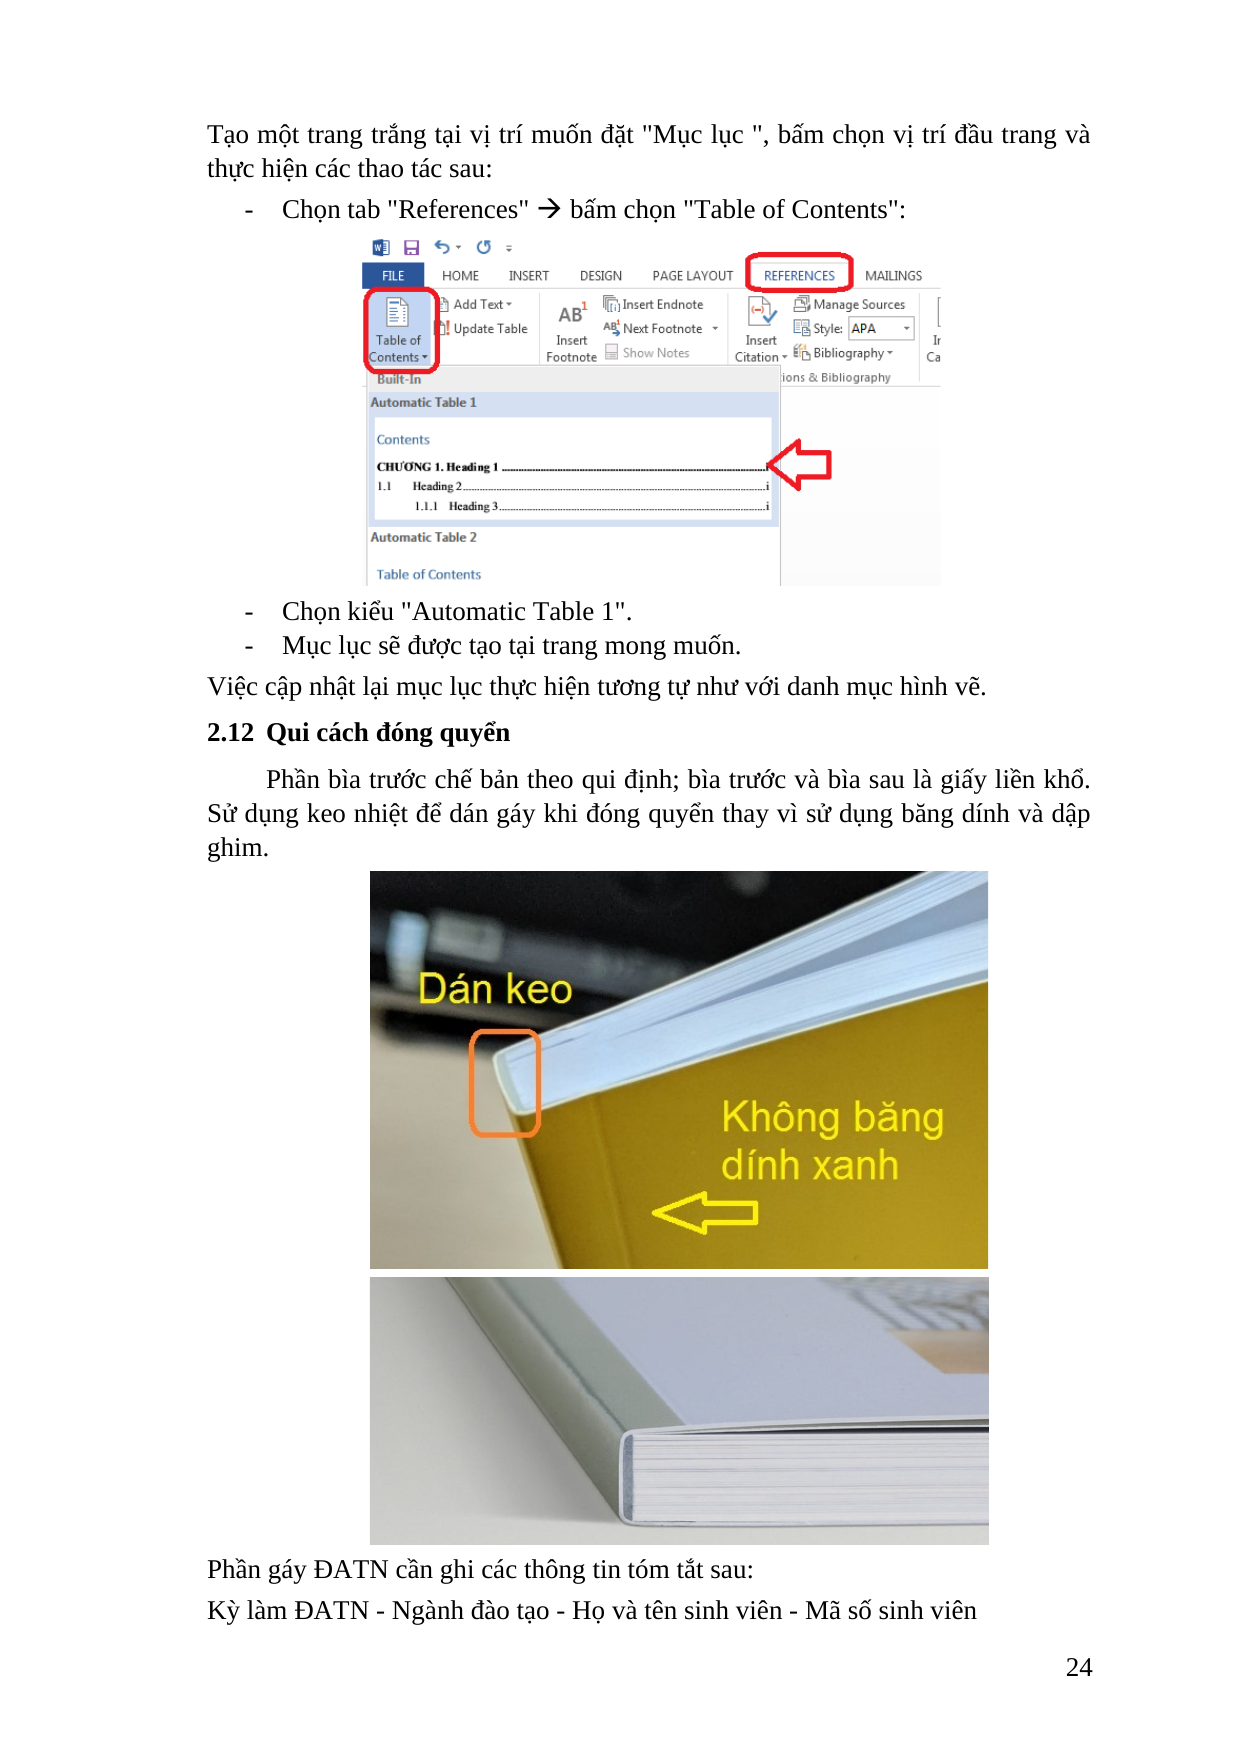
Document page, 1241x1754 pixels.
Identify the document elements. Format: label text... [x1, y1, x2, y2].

picture [358, 233, 941, 586]
text Tạo một trang trắng tại vị trí muốn đặt "Mục lục ", bấm chọn vị trí đầu trang và thực hiện các thao tác sau: [207, 118, 1092, 183]
picture [370, 871, 989, 1269]
text Phần bìa trước chế bản theo qui định; bìa trước và bìa sau là giấy liền khổ. Sử dụng keo nhiệt để dán gáy khi đóng quyển thay vì sử dụng băng dính và dập ghim. [207, 763, 1092, 862]
list Chọn tab "References" bấm chọn "Table of Contents": [244, 193, 1092, 224]
text Phần gáy ĐATN cần ghi các thông tin tóm tắt sau: [207, 1554, 1092, 1585]
list Chọn kiểu "Automatic Table 1". [244, 595, 1092, 626]
subtitle Qui cách đóng quyển [207, 716, 1092, 747]
text Kỳ làm ĐATN - Ngành đào tạo - Họ và tên sinh viên - Mã số sinh viên [207, 1594, 1092, 1625]
list Mục lục sẽ được tạo tại trang mong muốn. [244, 629, 1092, 660]
text Việc cập nhật lại mục lục thực hiện tương tự như với danh mục hình vẽ. [207, 669, 1092, 701]
picture [369, 1277, 989, 1545]
